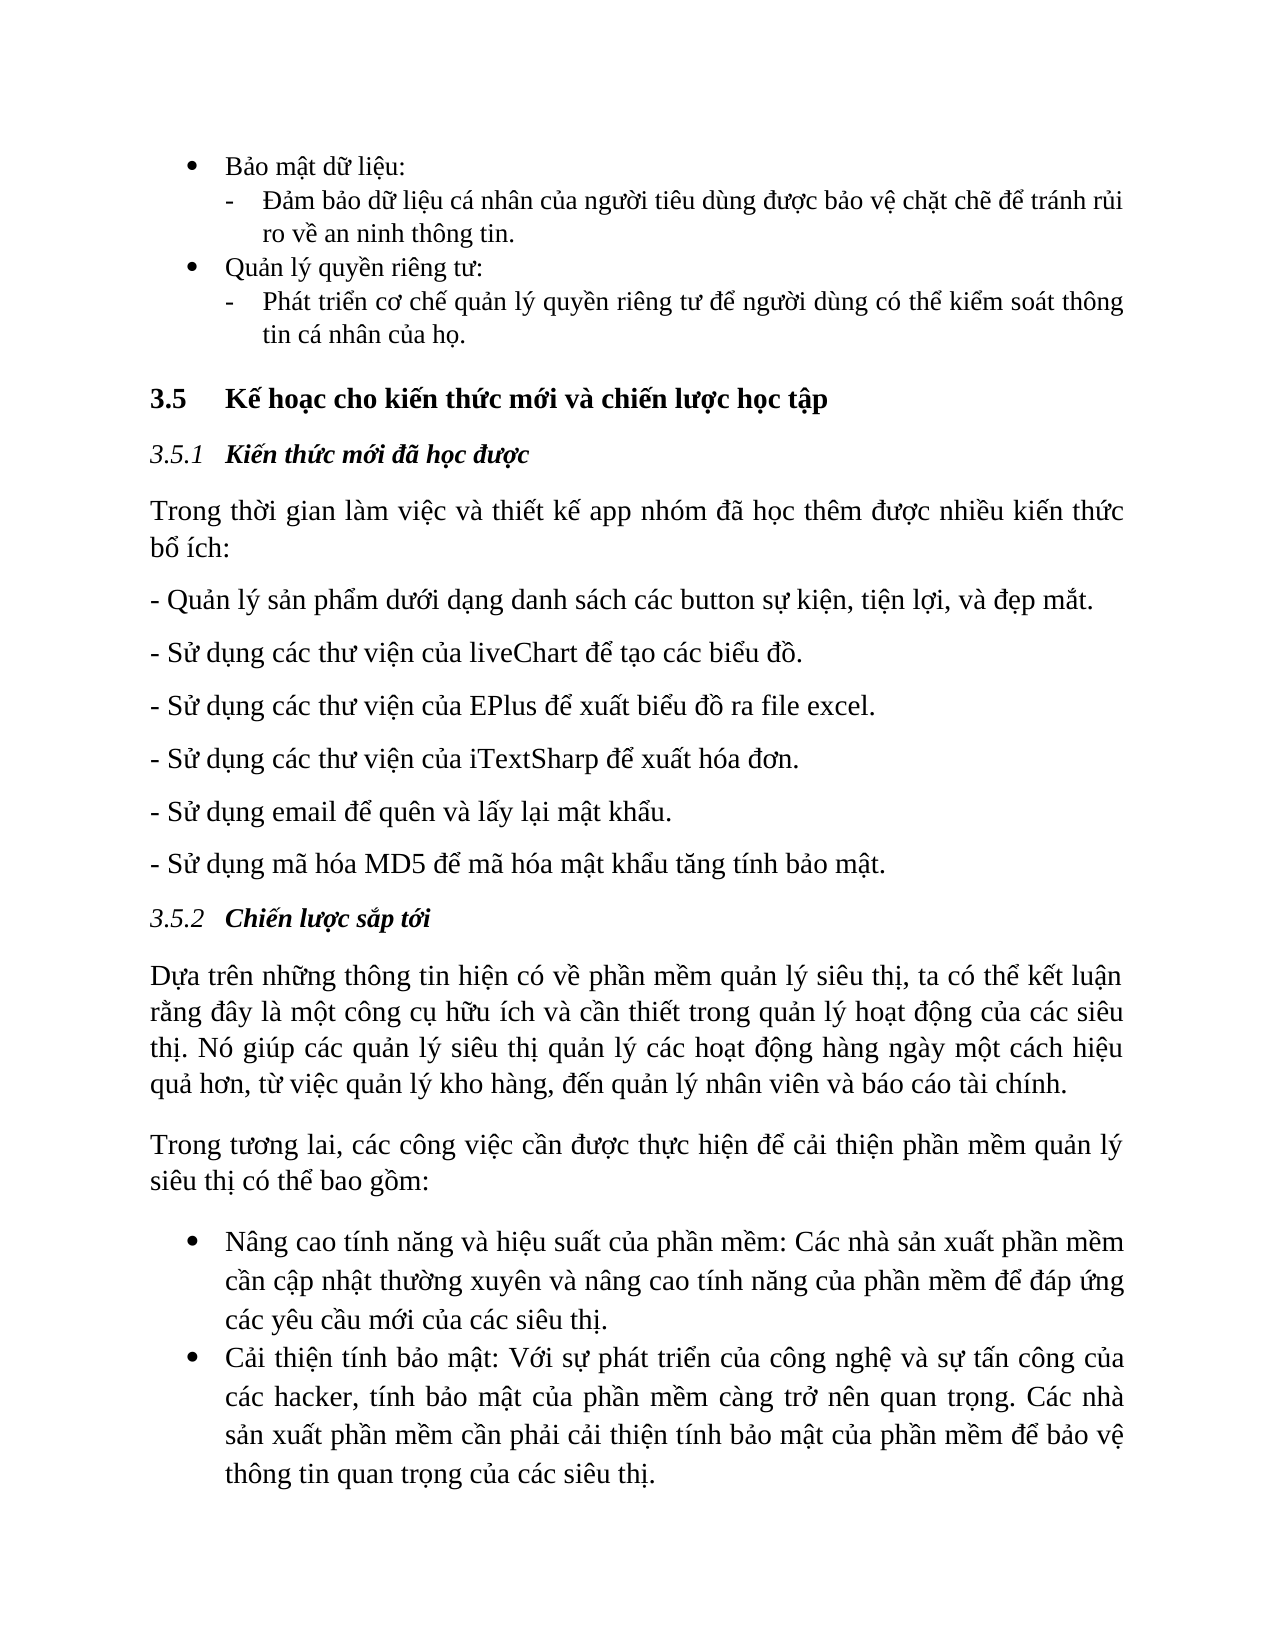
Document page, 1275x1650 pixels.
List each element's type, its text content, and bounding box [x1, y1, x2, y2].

list Quản lý quyền riêng tư: [187, 251, 1125, 282]
list Nâng cao tính năng và hiệu suất của phần mềm: Các nhà sản xuất phần mềm cần cập nhật thường xuyên và nâng cao tính năng của phần mềm để đáp ứng các yêu cầu mới của các siêu thị. [187, 1224, 1125, 1335]
text Dựa trên những thông tin hiện có về phần mềm quản lý siêu thị, ta có thể kết luận rằng đây là một công cụ hữu ích và cần thiết trong quản lý hoạt động của các siêu thị. Nó giúp các quản lý siêu thị quản lý các hoạt động hàng ngày một cách hiệu quả hơn, từ việc quản lý kho hàng, đến quản lý nhân viên và báo cáo tài chính. [150, 958, 1125, 1100]
text - Quản lý sản phẩm dưới dạng danh sách các button sự kiện, tiện lợi, và đẹp mắt. [150, 582, 1125, 616]
text - Sử dụng các thư viện của iTextSharp để xuất hóa đơn. [150, 741, 1125, 774]
list Đảm bảo dữ liệu cá nhân của người tiêu dùng được bảo vệ chặt chẽ để tránh rủi ro về an ninh thông tin. [225, 184, 1125, 248]
text - Sử dụng các thư viện của liveChart để tạo các biểu đồ. [150, 635, 1125, 669]
text - Sử dụng mã hóa MD5 để mã hóa mật khẩu tăng tính bảo mật. [150, 847, 1125, 880]
text - Sử dụng email để quên và lấy lại mật khẩu. [150, 794, 1125, 827]
subtitle Kế hoạc cho kiến thức mới và chiến lược học tập [150, 381, 1125, 414]
list Bảo mật dữ liệu: [187, 150, 1125, 181]
list Phát triển cơ chế quản lý quyền riêng tư để người dùng có thể kiểm soát thông tin cá nhân của họ. [225, 284, 1125, 349]
text Trong tương lai, các công việc cần được thực hiện để cải thiện phần mềm quản lý siêu thị có thể bao gồm: [150, 1127, 1125, 1197]
text - Sử dụng các thư viện của EPlus để xuất biểu đồ ra file excel. [150, 688, 1125, 722]
list Cải thiện tính bảo mật: Với sự phát triển của công nghệ và sự tấn công của các hacker, tính bảo mật của phần mềm càng trở nên quan trọng. Các nhà sản xuất phần mềm cần phải cải thiện tính bảo mật của phần mềm để bảo vệ thông tin quan trọng của các siêu thị. [187, 1340, 1125, 1489]
subtitle Chiến lược sắp tới [150, 908, 1125, 933]
text Trong thời gian làm việc và thiết kế app nhóm đã học thêm được nhiều kiến thức bổ ích: [150, 493, 1125, 563]
subtitle Kiến thức mới đã học được [150, 443, 1125, 468]
